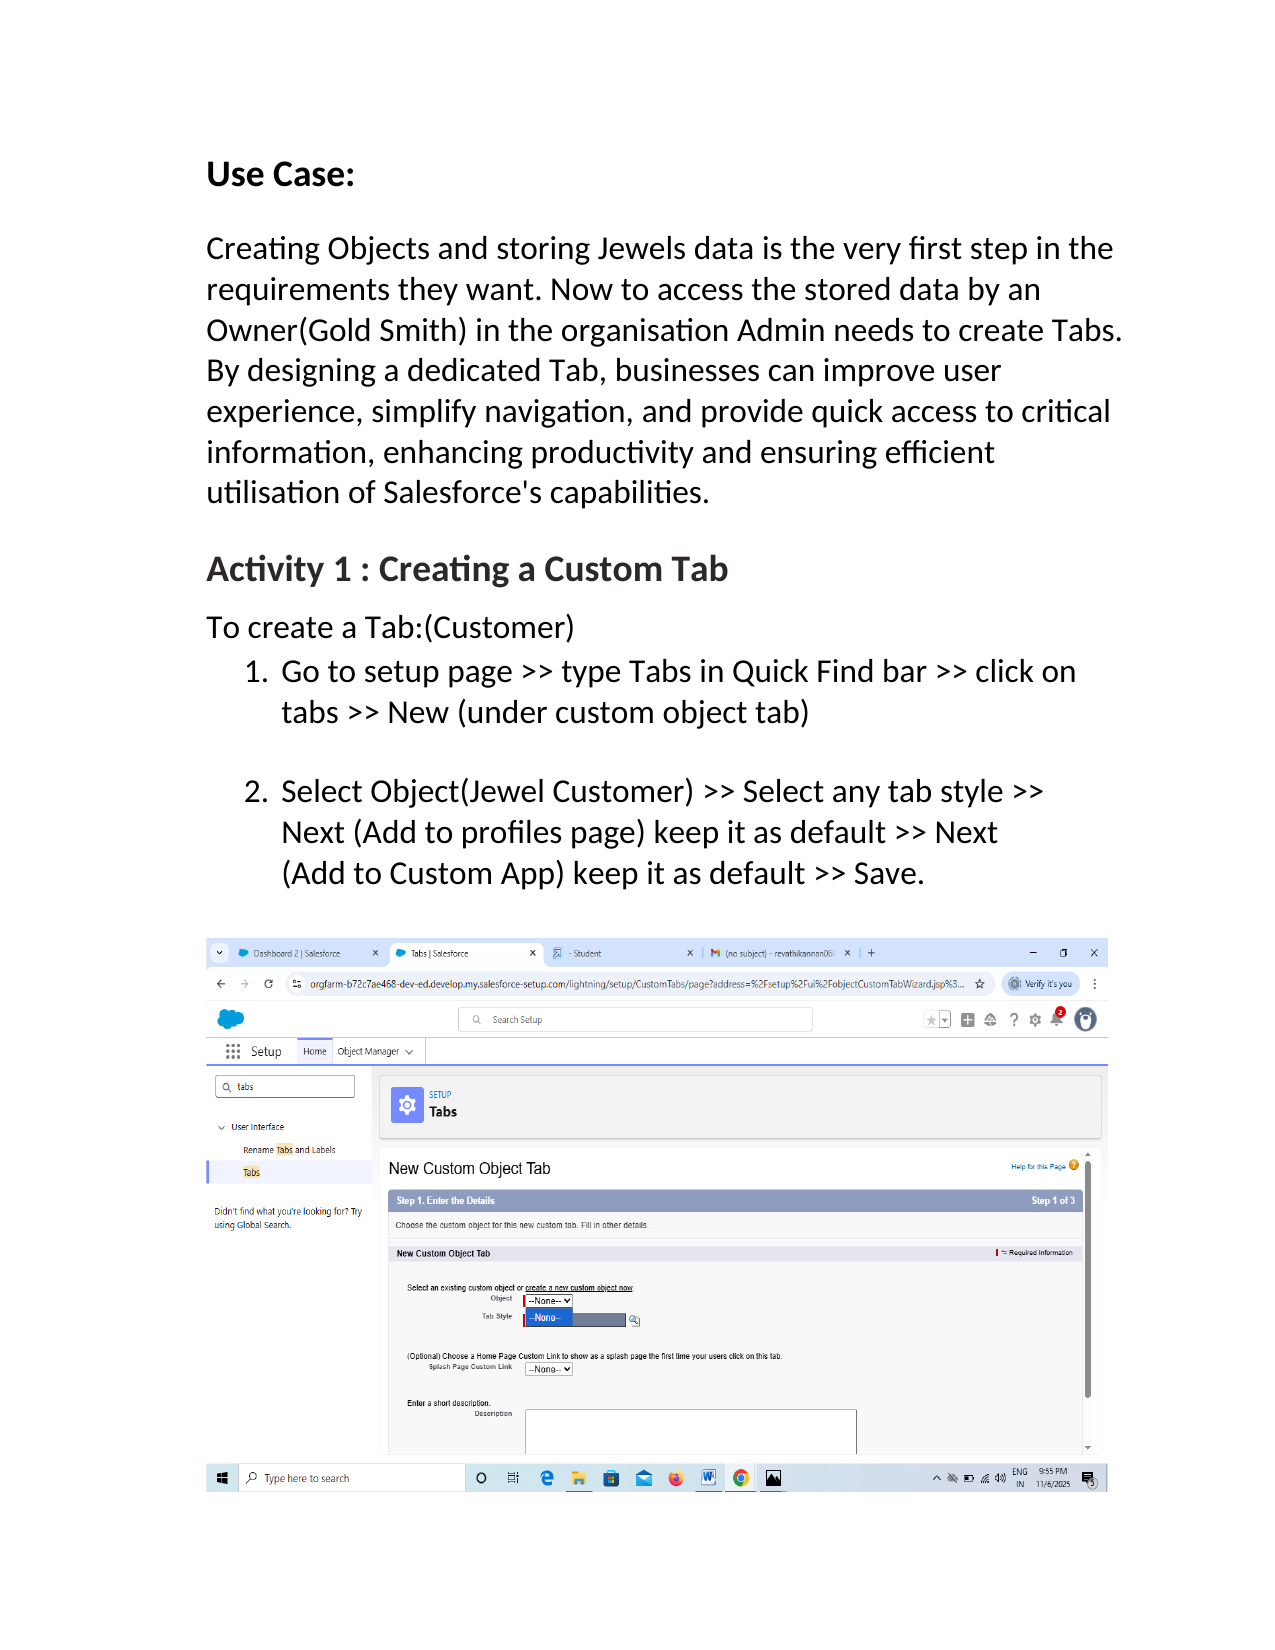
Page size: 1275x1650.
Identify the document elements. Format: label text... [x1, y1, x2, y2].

subtitle Activity 1 : Creating a Custom Tab [206, 543, 1134, 590]
text Creating Objects and storing Jewels data is the very first step in the requirements they want. Now to access the stored data by an Owner(Gold Smith) in the organisation Admin needs to create Tabs. By designing a dedicated Tab, businesses can improve user experience, simplify navigation, and provide quick access to critical information, enhancing productivity and ensuring efficient utilisation of Salesforce's capabilities. [206, 227, 1134, 512]
list Go to setup page >> type Tabs in Quick Find bar >> click on tabs >> New (under custom object tab) [244, 651, 1098, 732]
text To create a Tab:(Customer) [206, 606, 1134, 647]
picture [206, 938, 1108, 1492]
text Use Case: [206, 150, 1134, 196]
list Select Object(Jewel Customer) >> Select any tab style >> Next (Add to profiles page) keep it as default >> Next (Add to Custom App) keep it as default >> Save. [244, 770, 1051, 893]
